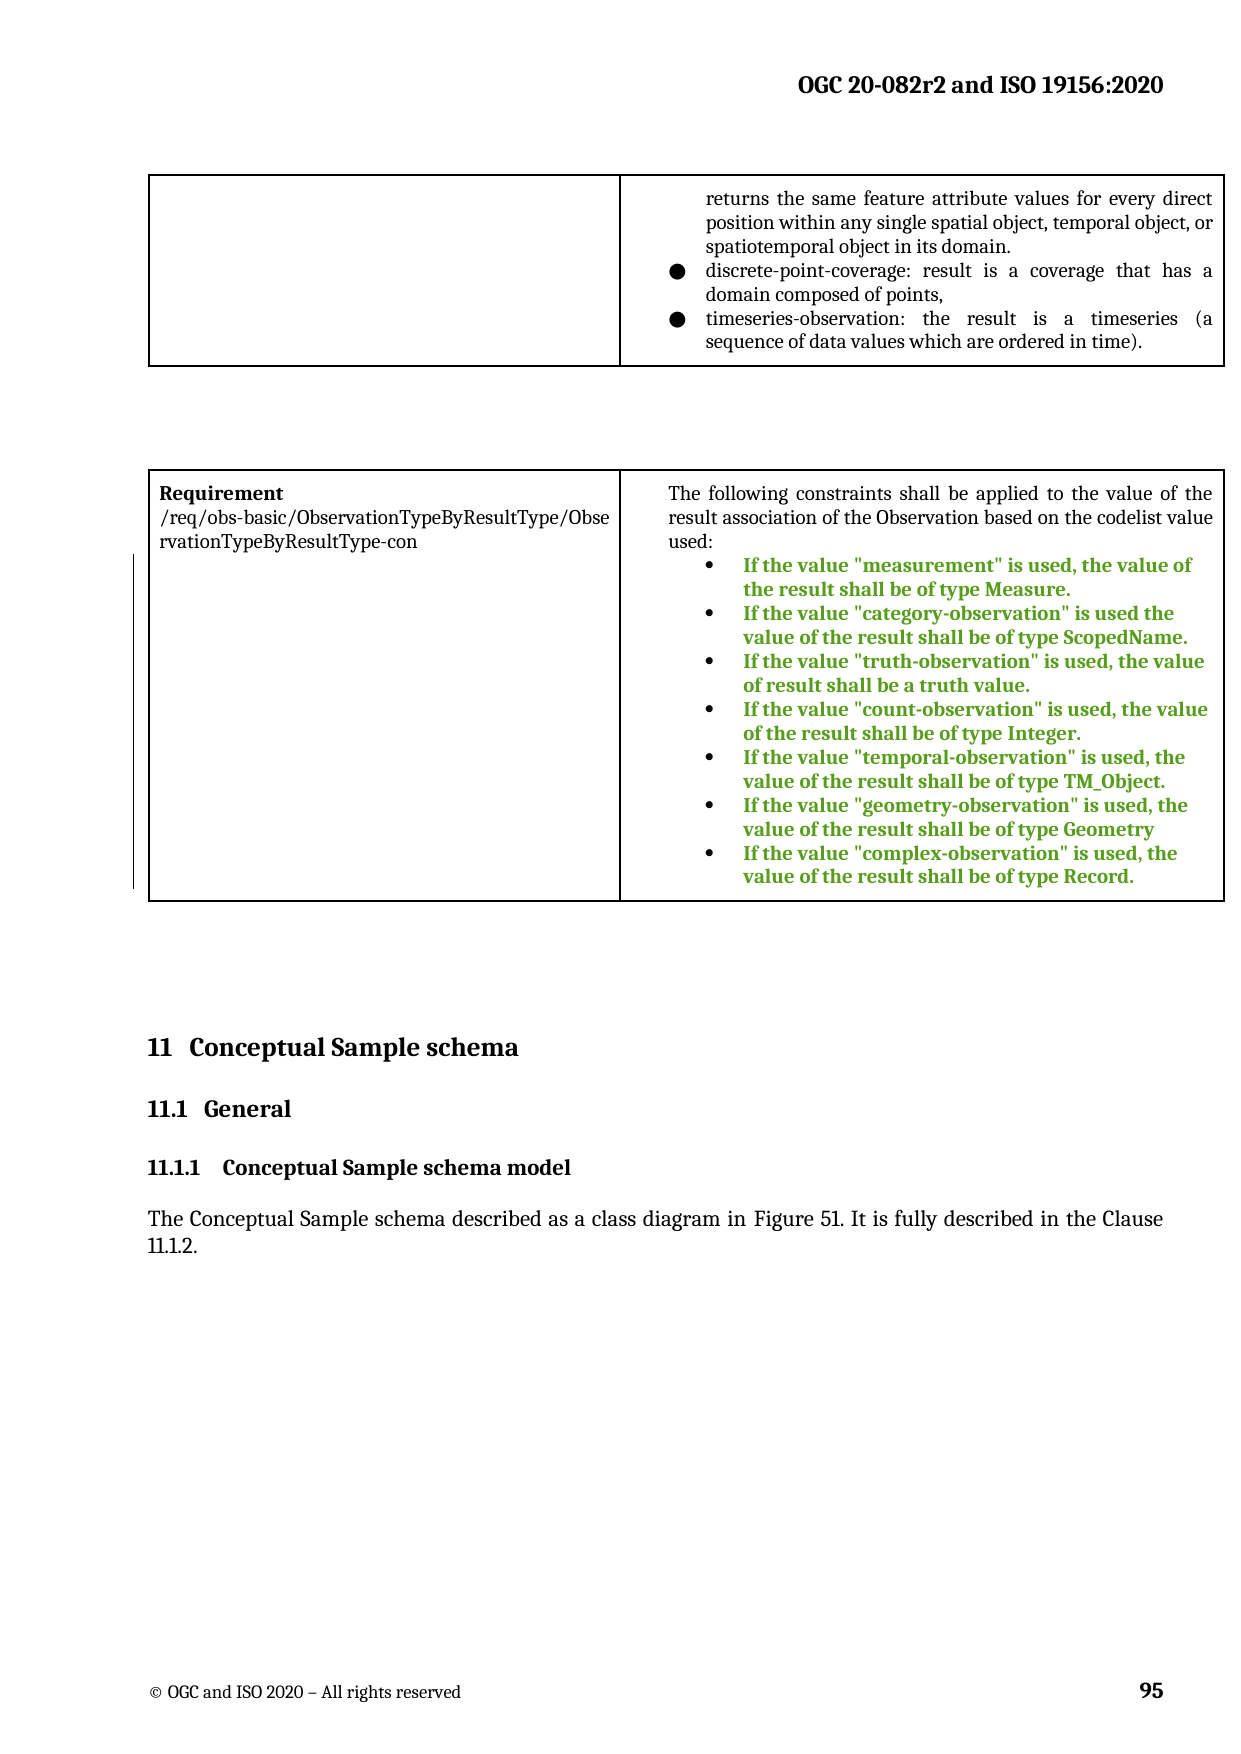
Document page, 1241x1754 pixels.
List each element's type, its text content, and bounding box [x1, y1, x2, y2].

text The Conceptual Sample schema described as a class diagram in Figure 49. It is fully described in the Clause 11.1.2. [148, 1206, 1163, 1259]
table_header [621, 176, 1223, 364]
subtitle Conceptual Sample schema [148, 1032, 1163, 1063]
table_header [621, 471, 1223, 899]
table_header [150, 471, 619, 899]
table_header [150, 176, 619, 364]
subtitle Conceptual Sample schema model [148, 1155, 1163, 1181]
subtitle General [148, 1095, 1163, 1123]
